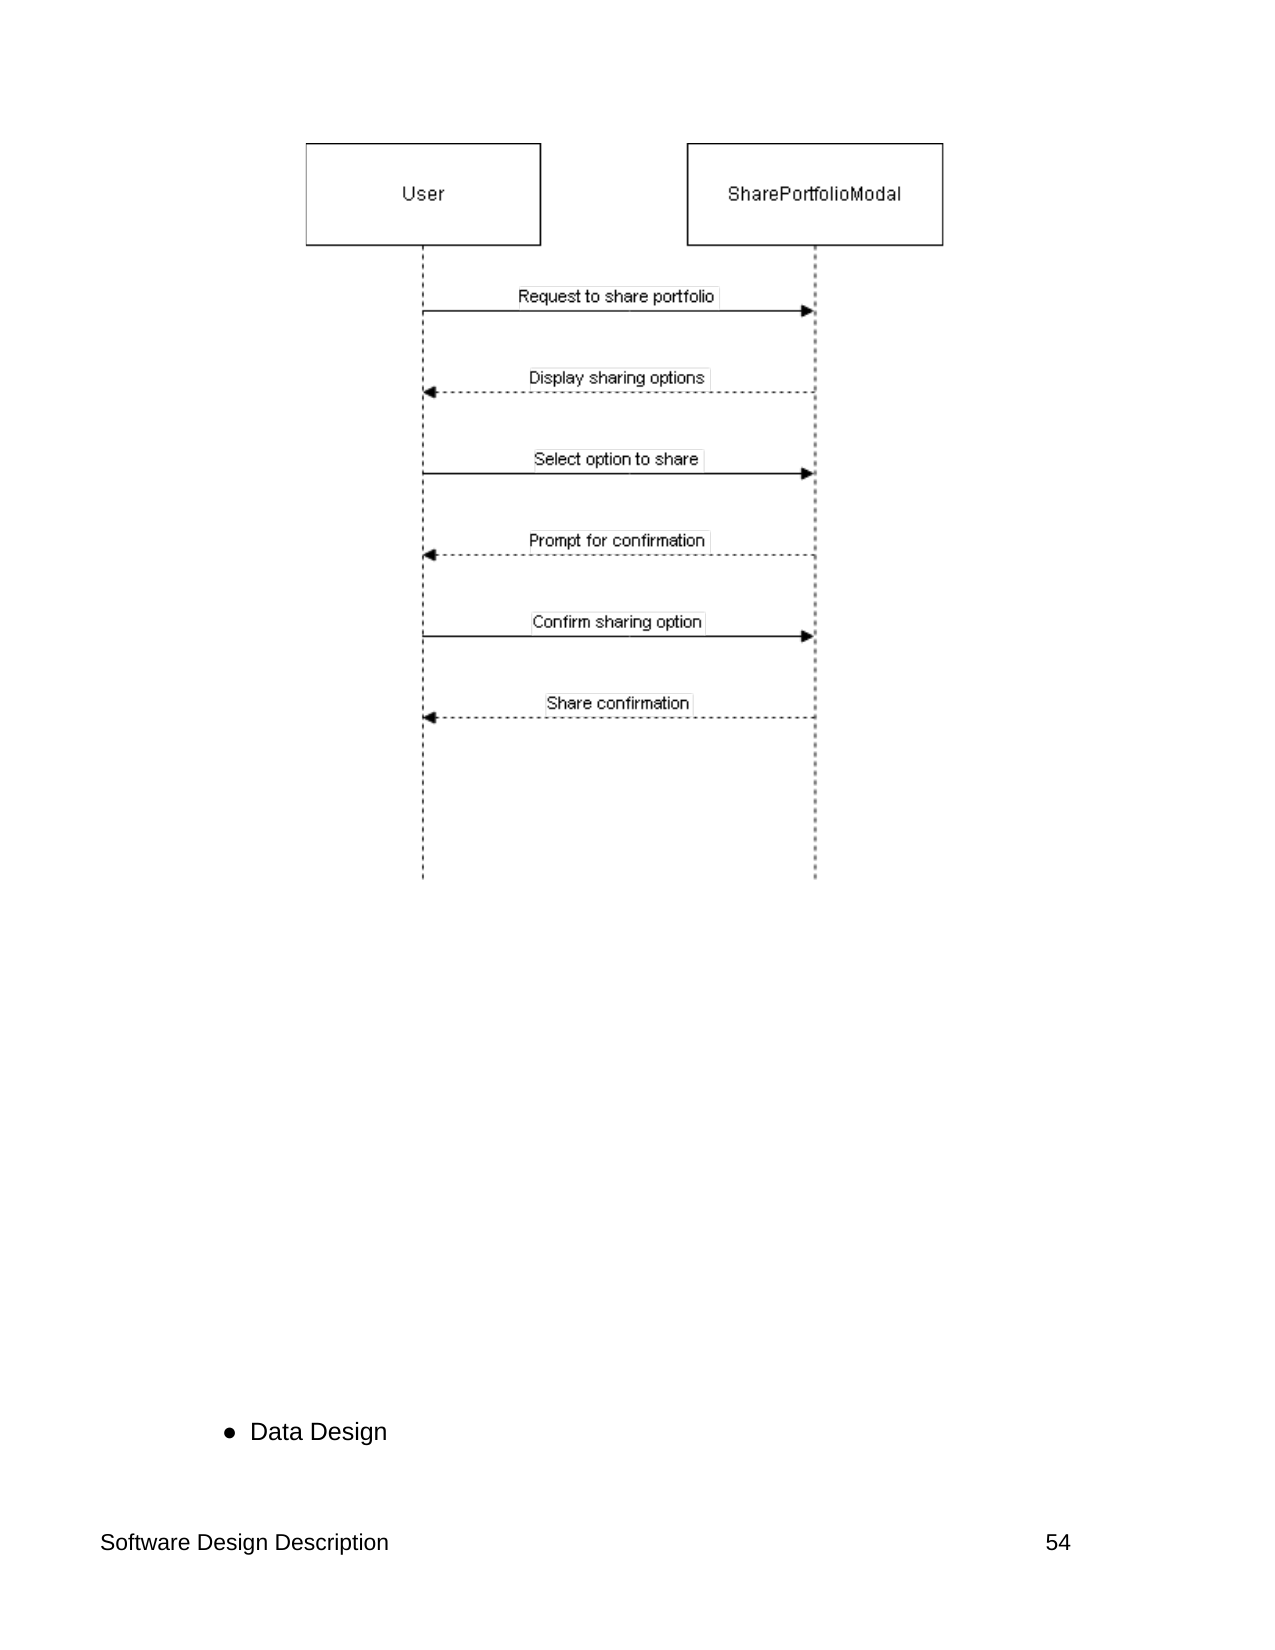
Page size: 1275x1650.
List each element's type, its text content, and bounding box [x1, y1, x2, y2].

list Data Design [222, 1417, 1175, 1445]
picture [305, 143, 944, 883]
